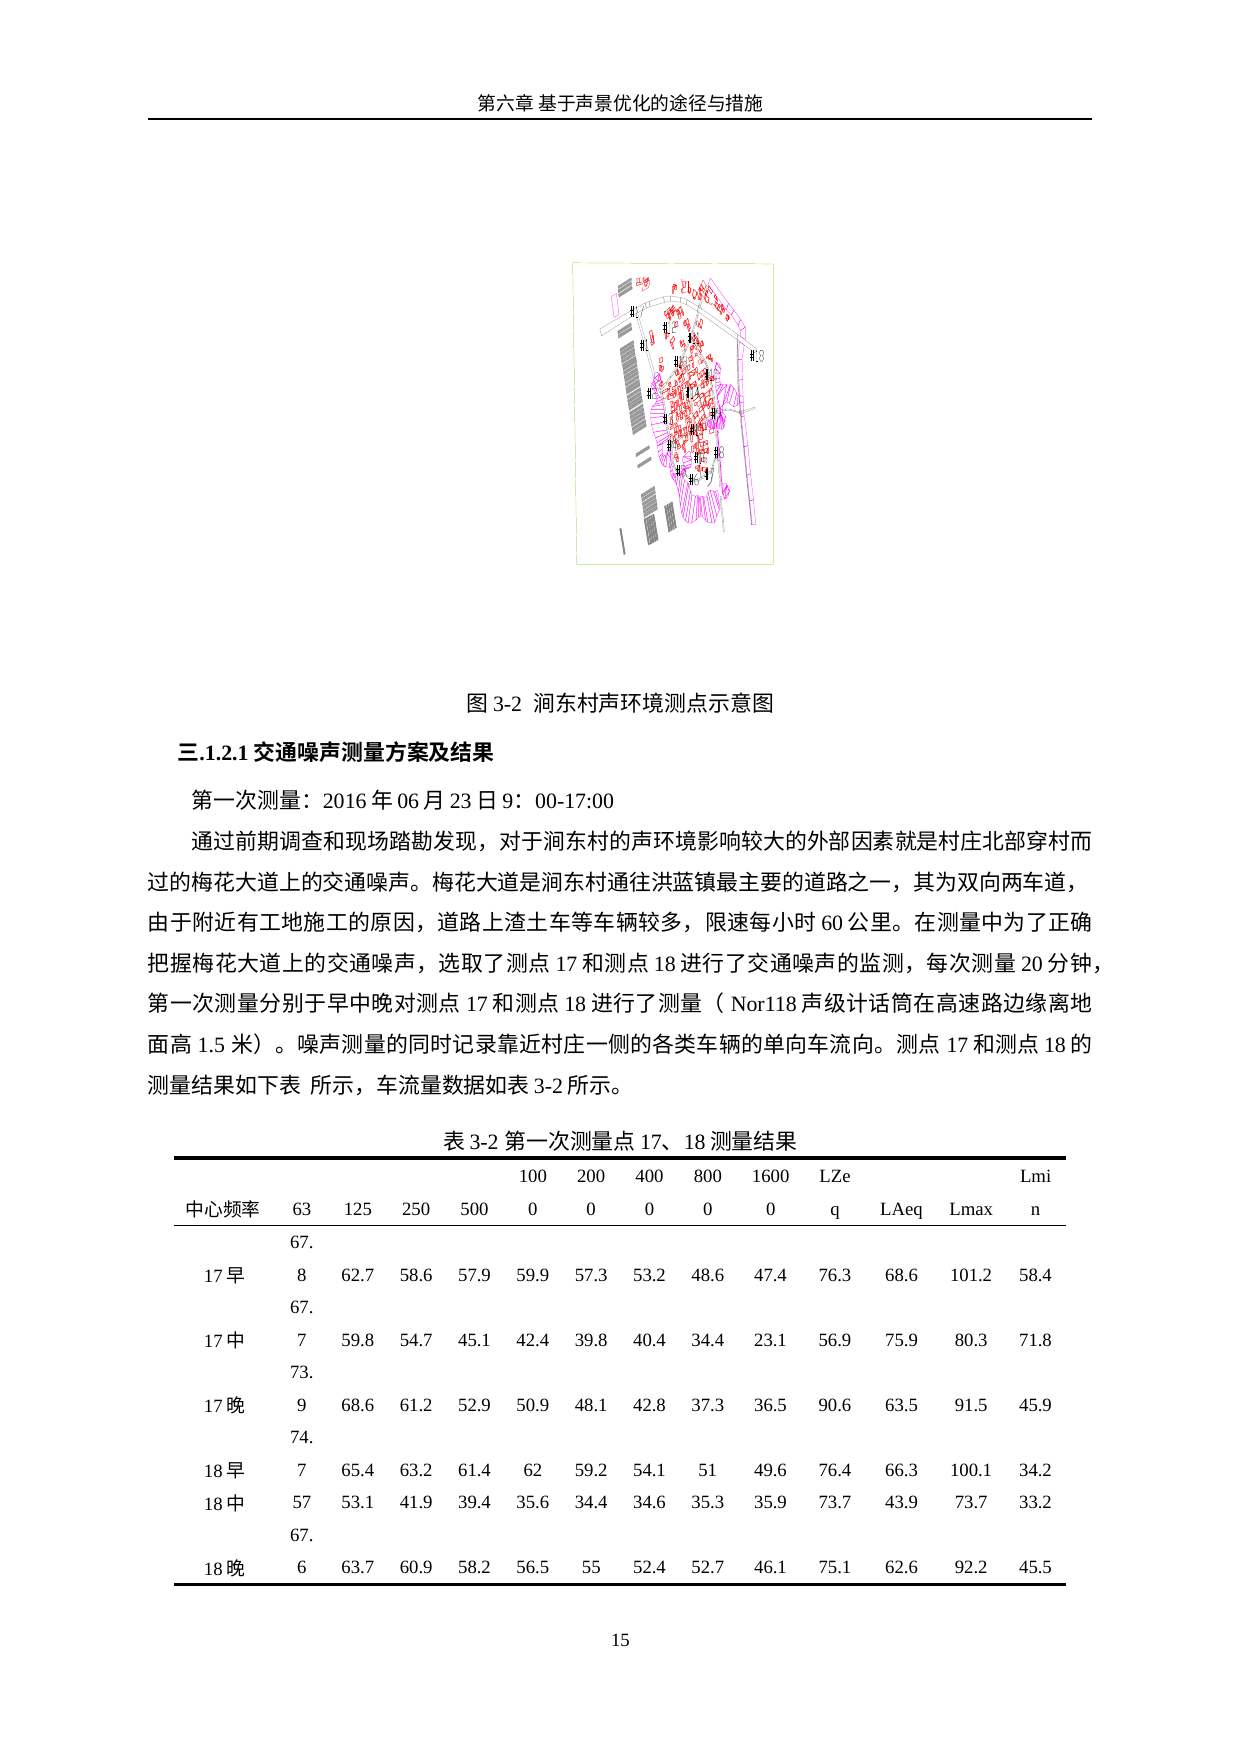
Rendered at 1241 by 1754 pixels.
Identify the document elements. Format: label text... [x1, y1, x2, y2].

table_cell 54.1 [620, 1421, 678, 1486]
table_cell 45.9 [1005, 1356, 1066, 1421]
table_cell 67.7 [275, 1291, 328, 1356]
table_cell 46.1 [737, 1518, 804, 1583]
table_cell 35.6 [504, 1486, 562, 1518]
table_header 2000 [562, 1160, 620, 1224]
table_cell 18中 [174, 1486, 274, 1518]
table_cell 17晚 [174, 1356, 274, 1421]
table_cell 42.8 [620, 1356, 678, 1421]
table_header 中心频率 [174, 1160, 274, 1224]
table_cell 39.8 [562, 1291, 620, 1356]
table_cell 59.2 [562, 1421, 620, 1486]
table_cell 36.5 [737, 1356, 804, 1421]
table_cell 43.9 [865, 1486, 937, 1518]
table_cell 23.1 [737, 1291, 804, 1356]
table_cell 41.9 [387, 1486, 445, 1518]
table_cell 80.3 [937, 1291, 1004, 1356]
table_cell 60.9 [387, 1518, 445, 1583]
table_header 63 [275, 1160, 328, 1224]
table_cell 62.7 [329, 1226, 387, 1291]
table_cell 101.2 [937, 1226, 1004, 1291]
table_cell 39.4 [445, 1486, 503, 1518]
table_header 125 [329, 1160, 387, 1224]
table_header Lmax [937, 1160, 1004, 1224]
table_header 500 [445, 1160, 503, 1224]
table_cell 68.6 [329, 1356, 387, 1421]
table_header 8000 [678, 1160, 737, 1224]
table_cell 56.5 [504, 1518, 562, 1583]
table_cell 61.2 [387, 1356, 445, 1421]
table_cell 57 [275, 1486, 328, 1518]
table_header Lmin [1005, 1160, 1066, 1224]
text 表3-2 第一次测量点17、18测量结果 [148, 1124, 1092, 1156]
table_cell 68.6 [865, 1226, 937, 1291]
table_cell 63.5 [865, 1356, 937, 1421]
table_cell 73.9 [275, 1356, 328, 1421]
table_cell 49.6 [737, 1421, 804, 1486]
table_cell 34.4 [678, 1291, 737, 1356]
table_cell 18晚 [174, 1518, 274, 1583]
table_cell 53.2 [620, 1226, 678, 1291]
table_cell 34.6 [620, 1486, 678, 1518]
table_cell 48.6 [678, 1226, 737, 1291]
table_cell 18早 [174, 1421, 274, 1486]
table_cell 73.7 [804, 1486, 865, 1518]
table_cell 62 [504, 1421, 562, 1486]
table_cell 52.7 [678, 1518, 737, 1583]
table_cell 35.3 [678, 1486, 737, 1518]
table_cell 74.7 [275, 1421, 328, 1486]
table_cell 58.6 [387, 1226, 445, 1291]
text 交通噪声测量方案及结果 [177, 734, 1092, 767]
table_header 250 [387, 1160, 445, 1224]
table_cell 90.6 [804, 1356, 865, 1421]
text 第一次测量：2016年06月23日9：00-17:00 [148, 783, 1092, 816]
table_cell 37.3 [678, 1356, 737, 1421]
table_header LZeq [804, 1160, 865, 1224]
table_cell 62.6 [865, 1518, 937, 1583]
table_cell 34.4 [562, 1486, 620, 1518]
table_cell 17早 [174, 1226, 274, 1291]
table_cell 92.2 [937, 1518, 1004, 1583]
table_cell 34.2 [1005, 1421, 1066, 1486]
table_cell 48.1 [562, 1356, 620, 1421]
table_cell 75.1 [804, 1518, 865, 1583]
table_header 4000 [620, 1160, 678, 1224]
table_cell 57.3 [562, 1226, 620, 1291]
table_cell 67.6 [275, 1518, 328, 1583]
table_header 16000 [737, 1160, 804, 1224]
table_cell 42.4 [504, 1291, 562, 1356]
table_cell 76.4 [804, 1421, 865, 1486]
table_cell 40.4 [620, 1291, 678, 1356]
table_cell 63.7 [329, 1518, 387, 1583]
table_cell 100.1 [937, 1421, 1004, 1486]
table_cell 59.9 [504, 1226, 562, 1291]
table_cell 55 [562, 1518, 620, 1583]
table_cell 33.2 [1005, 1486, 1066, 1518]
table_cell 59.8 [329, 1291, 387, 1356]
table_cell 50.9 [504, 1356, 562, 1421]
table_cell 45.5 [1005, 1518, 1066, 1583]
table_cell 51 [678, 1421, 737, 1486]
table_cell 52.9 [445, 1356, 503, 1421]
table_header LAeq [865, 1160, 937, 1224]
table_cell 75.9 [865, 1291, 937, 1356]
table_cell 35.9 [737, 1486, 804, 1518]
table_cell 71.8 [1005, 1291, 1066, 1356]
table_cell 56.9 [804, 1291, 865, 1356]
text 通过前期调查和现场踏勘发现，对于涧东村的声环境影响较大的外部因素就是村庄北部穿村而过的梅花大道上的交通噪声。梅花大道是涧东村通往洪蓝镇最主要的道路之一，其为双向两车道，由于附近有工地施工的原因，道路上渣土车等车辆较多，限速每小时60公里。在测量中为了正确把握梅花大道上的交通噪声，选取了测点17和测点18进行了交通噪声的监测，每次测量20分钟，第一次测量分别于早中晚对测点17和测点18进行了测量（ Nor118声级计话筒在高速路边缘离地面高 1.5 米）。噪声测量的同时记录靠近村庄一侧的各类车辆的单向车流向。测点17和测点18的测量结果如下表 所示，车流量数据如表3-2所示。 [148, 823, 1092, 1100]
table_cell 63.2 [387, 1421, 445, 1486]
table_cell 45.1 [445, 1291, 503, 1356]
table_cell 54.7 [387, 1291, 445, 1356]
table_cell 91.5 [937, 1356, 1004, 1421]
table_header 1000 [504, 1160, 562, 1224]
table_cell 52.4 [620, 1518, 678, 1583]
table_cell 53.1 [329, 1486, 387, 1518]
table_cell 47.4 [737, 1226, 804, 1291]
table_cell 61.4 [445, 1421, 503, 1486]
table_cell 58.4 [1005, 1226, 1066, 1291]
table_cell 66.3 [865, 1421, 937, 1486]
table_cell 67.8 [275, 1226, 328, 1291]
table_cell 58.2 [445, 1518, 503, 1583]
table_cell 17中 [174, 1291, 274, 1356]
text 图3-2 涧东村声环境测点示意图 [148, 686, 1092, 718]
table_cell 57.9 [445, 1226, 503, 1291]
table_cell 73.7 [937, 1486, 1004, 1518]
table_cell 65.4 [329, 1421, 387, 1486]
table_cell 76.3 [804, 1226, 865, 1291]
